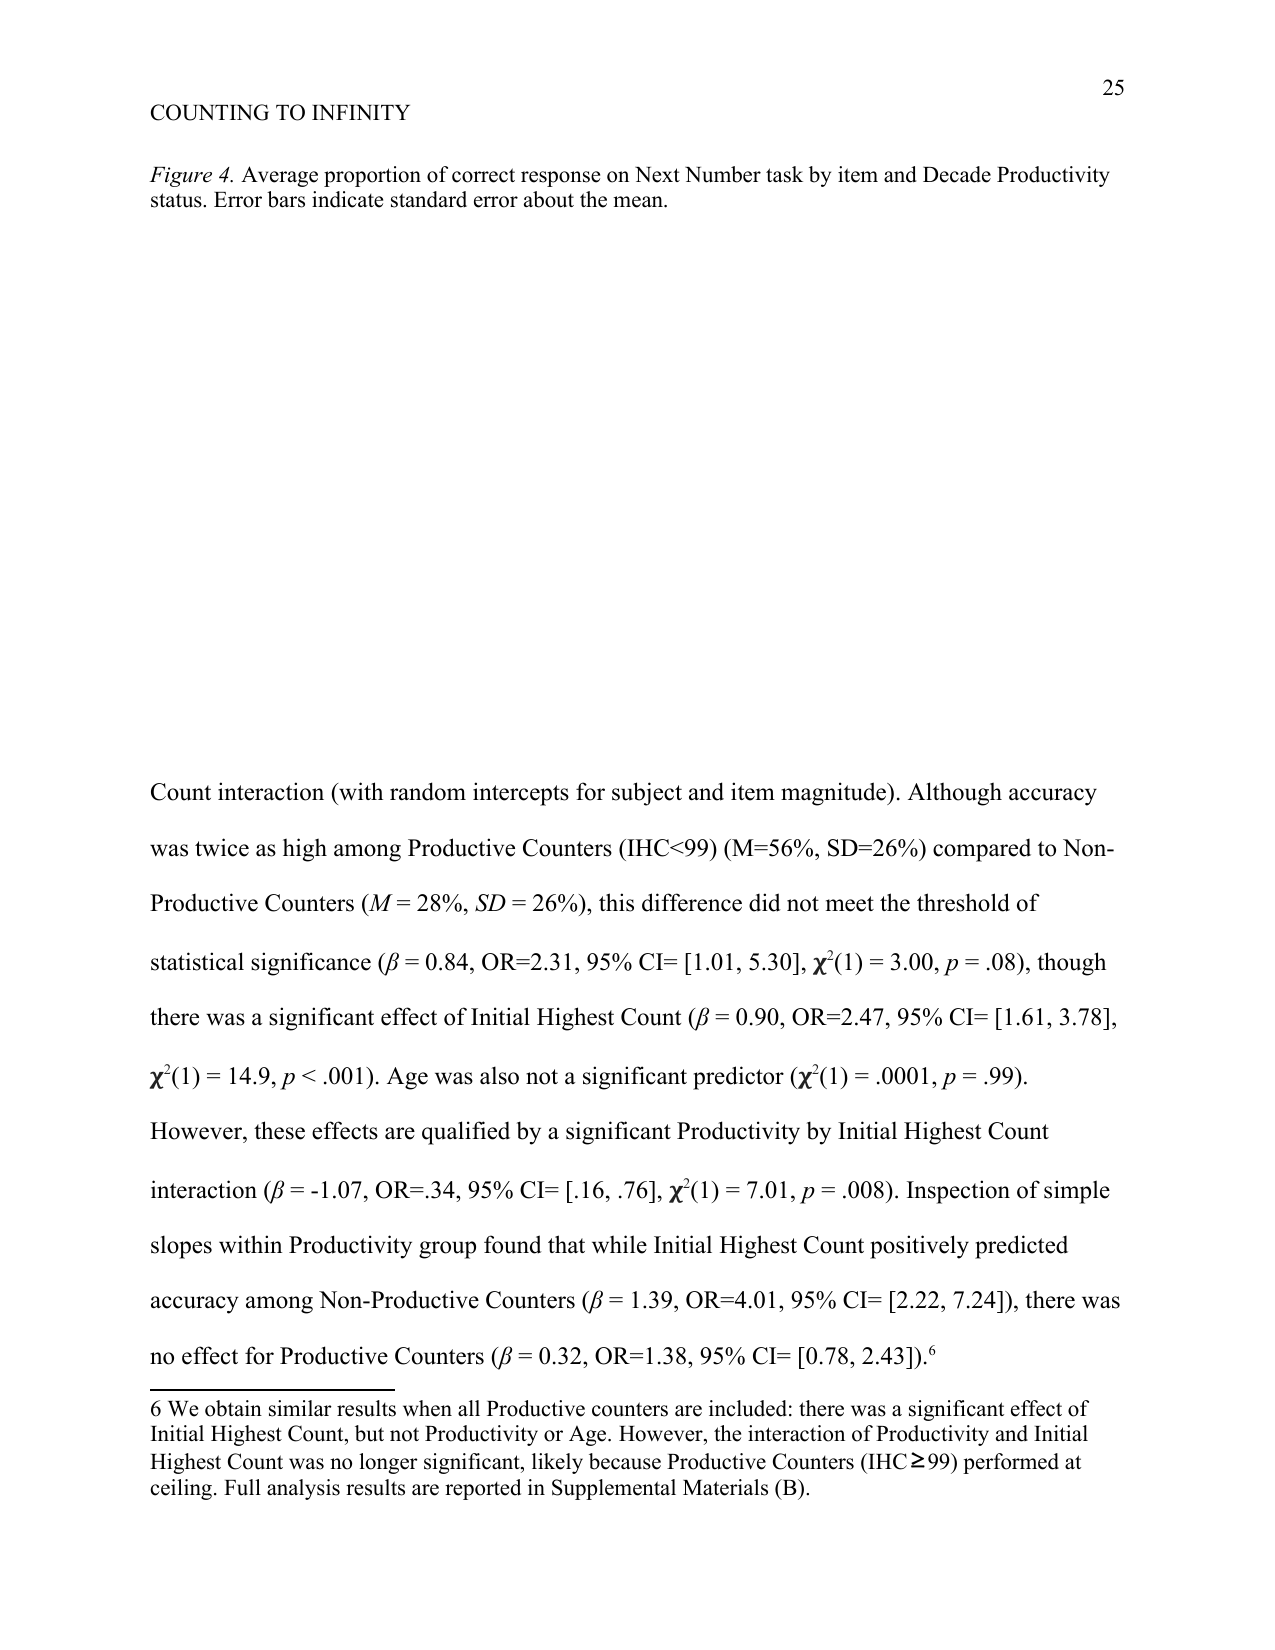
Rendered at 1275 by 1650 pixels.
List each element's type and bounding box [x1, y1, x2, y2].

text [150, 150, 1125, 1370]
